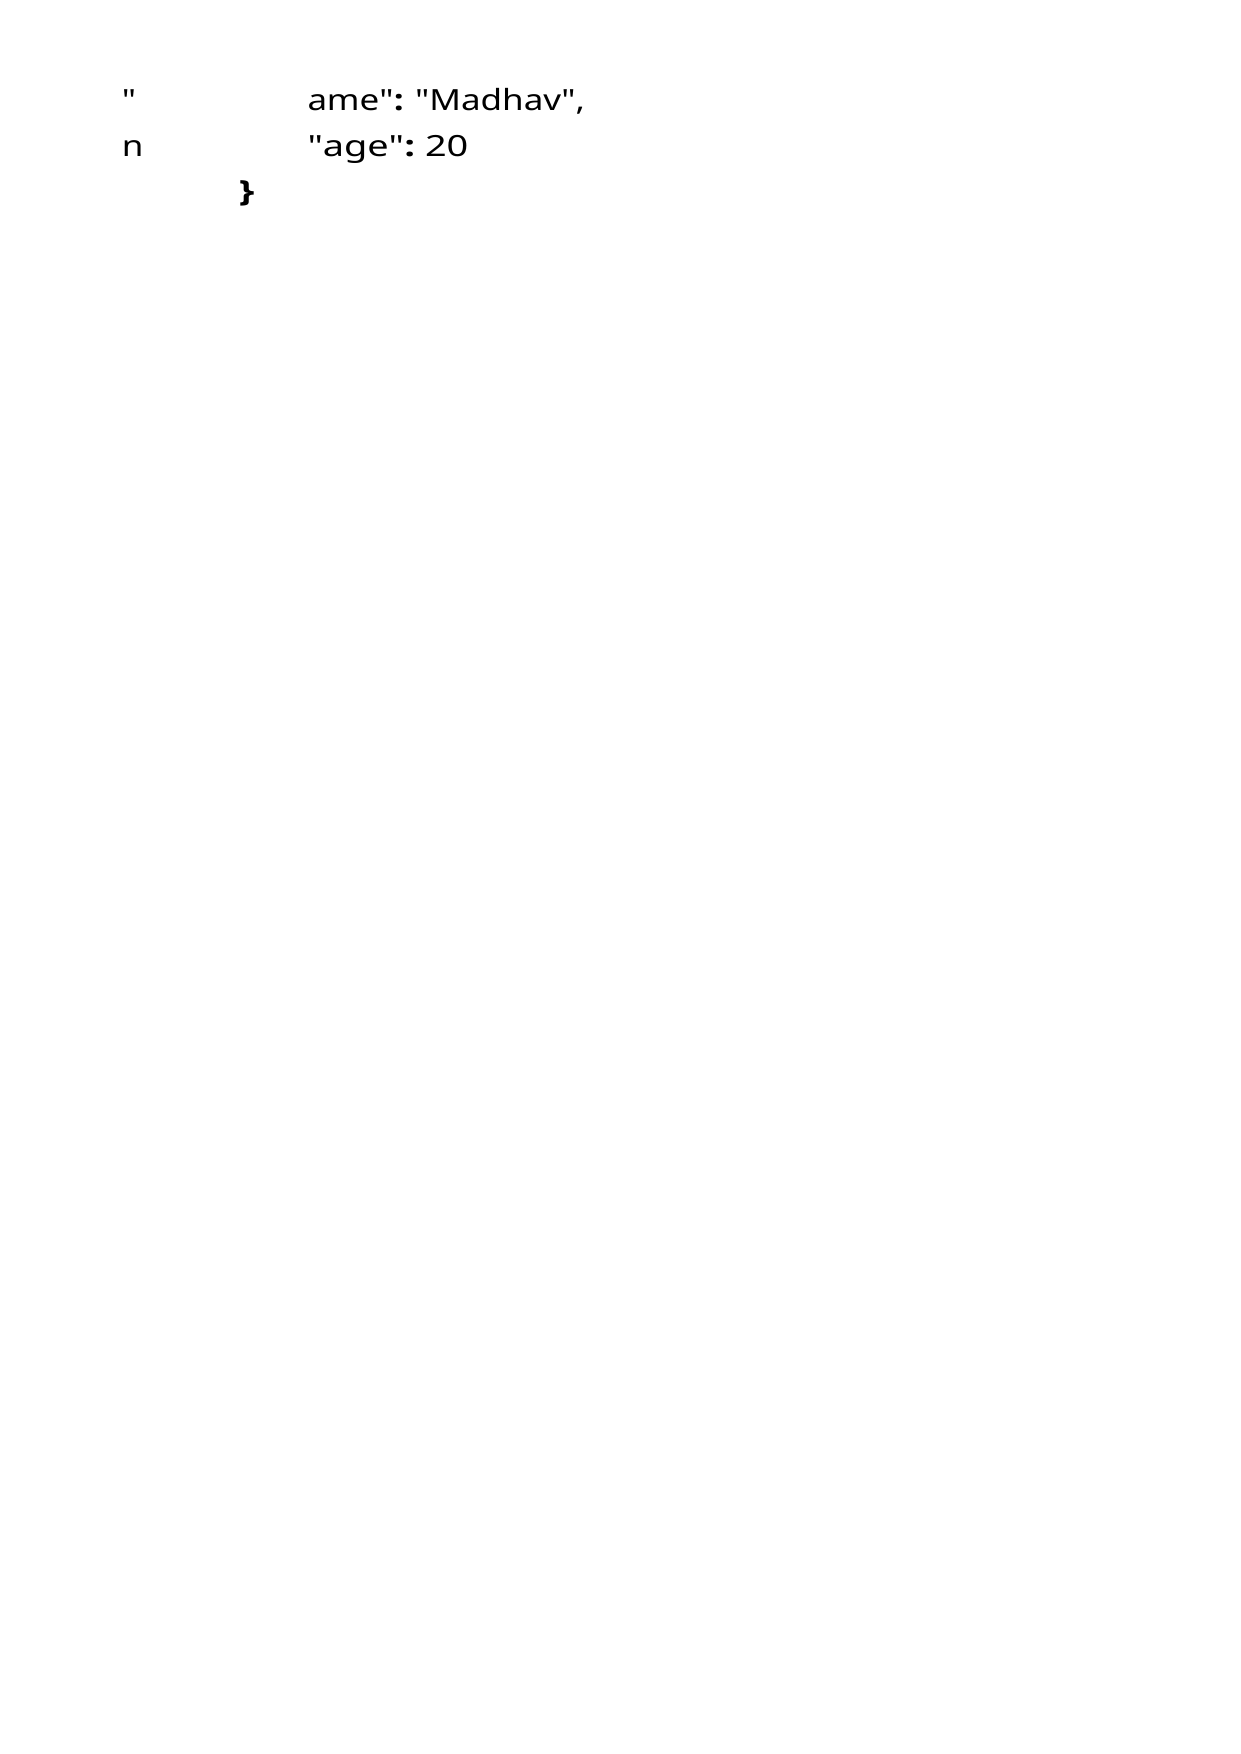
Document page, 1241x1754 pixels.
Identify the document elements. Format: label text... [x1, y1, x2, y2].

text } [239, 171, 1226, 210]
text "name": "Madhav", "age": 20 [307, 79, 690, 164]
